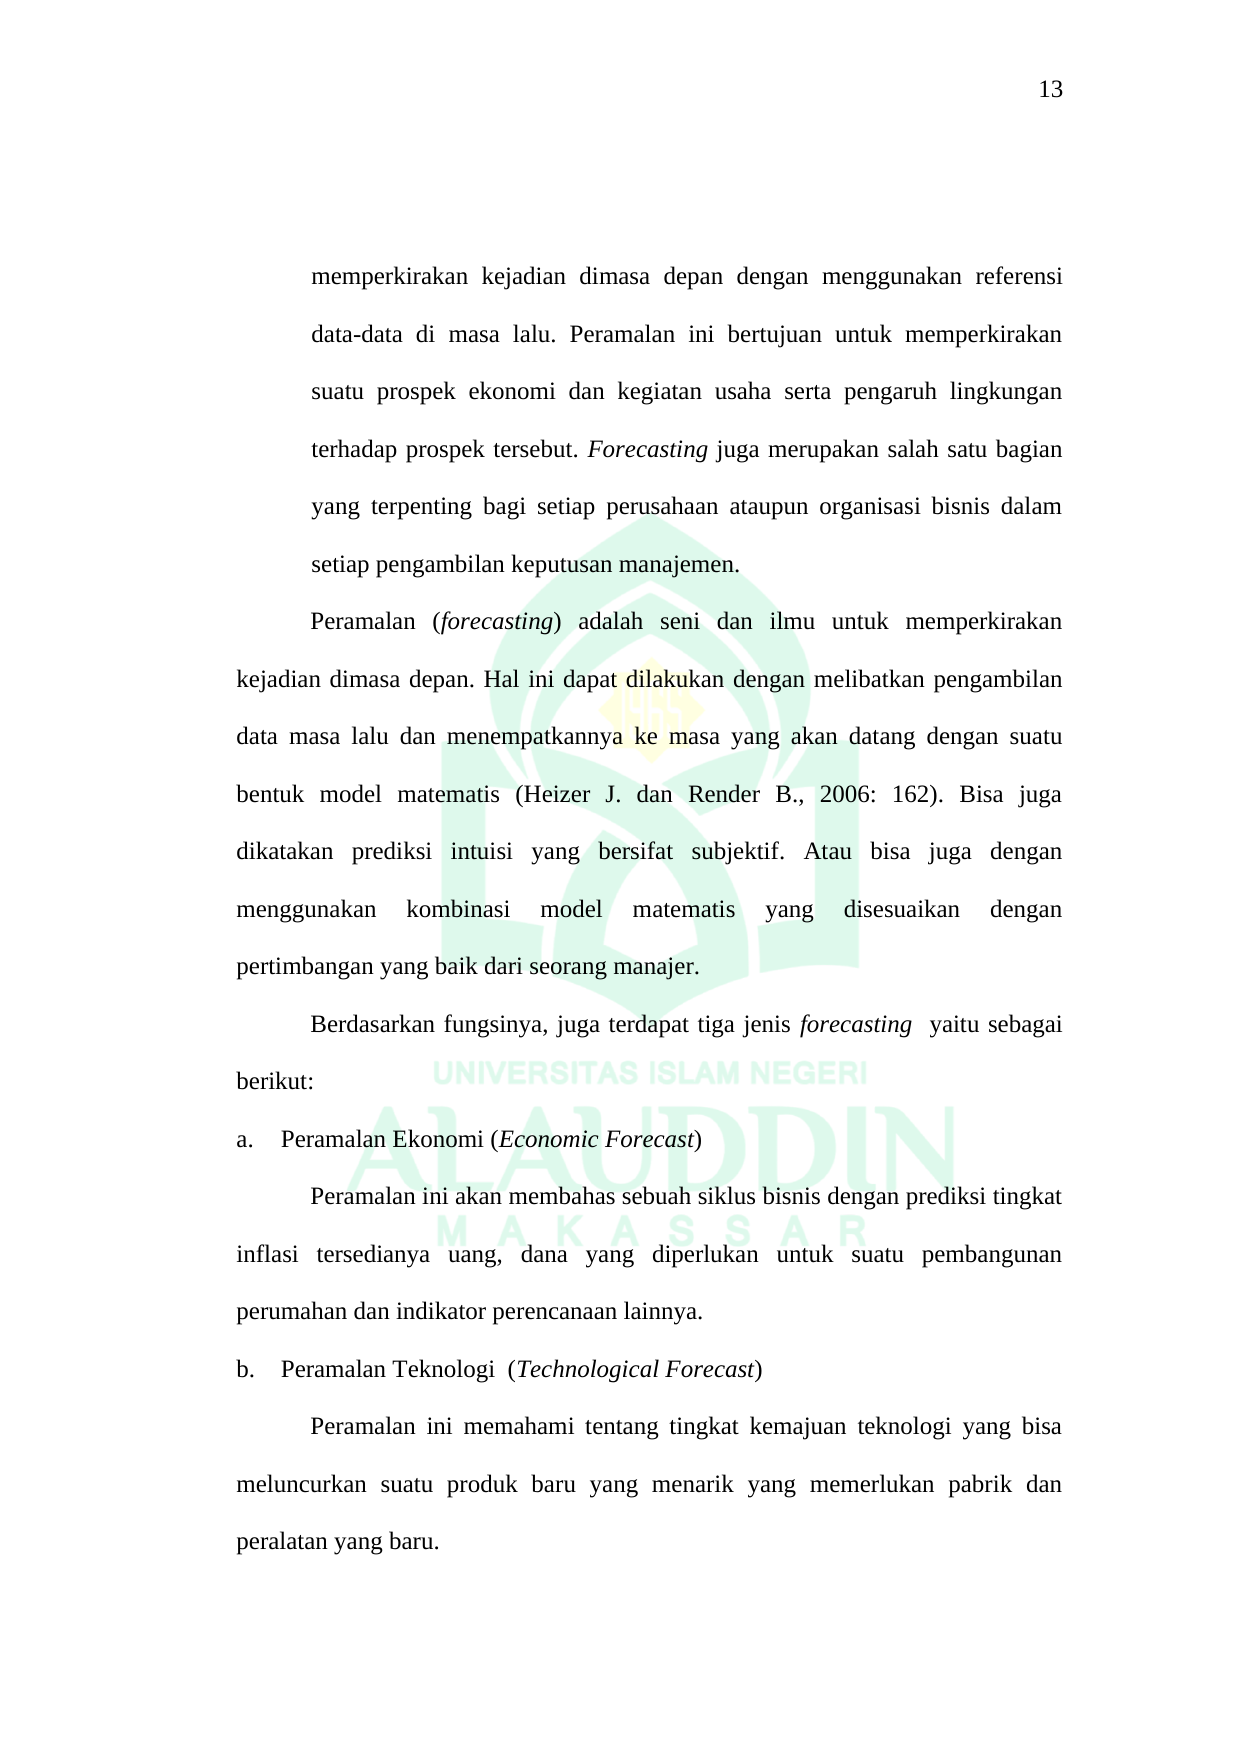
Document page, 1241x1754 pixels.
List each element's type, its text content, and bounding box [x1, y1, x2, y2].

list Peramalan ini memahami tentang tingkat kemajuan teknologi yang bisa meluncurkan suatu produk baru yang menarik yang memerlukan pabrik dan peralatan yang baru. [236, 1411, 1063, 1555]
list Berdasarkan fungsinya, juga terdapat tiga jenis forecasting yaitu sebagai berikut: [236, 1009, 1063, 1095]
list Peramalan Teknologi (Technological Forecast) [236, 1354, 1063, 1382]
text memperkirakan kejadian dimasa depan dengan menggunakan referensi data-data di masa lalu. Peramalan ini bertujuan untuk memperkirakan suatu prospek ekonomi dan kegiatan usaha serta pengaruh lingkungan terhadap prospek tersebut. Forecasting juga merupakan salah satu bagian yang terpenting bagi setiap perusahaan ataupun organisasi bisnis dalam setiap pengambilan keputusan manajemen. [311, 261, 1063, 577]
list Peramalan Ekonomi (Economic Forecast) [236, 1124, 1063, 1152]
list Peramalan ini akan membahas sebuah siklus bisnis dengan prediksi tingkat inflasi tersedianya uang, dana yang diperlukan untuk suatu pembangunan perumahan dan indikator perencanaan lainnya. [236, 1181, 1063, 1325]
text Peramalan (forecasting) adalah seni dan ilmu untuk memperkirakan kejadian dimasa depan. Hal ini dapat dilakukan dengan melibatkan pengambilan data masa lalu dan menempatkannya ke masa yang akan datang dengan suatu bentuk model matematis (Heizer J. dan Render B., 2006: 162). Bisa juga dikatakan prediksi intuisi yang bersifat subjektif. Atau bisa juga dengan menggunakan kombinasi model matematis yang disesuaikan dengan pertimbangan yang baik dari seorang manajer. [236, 606, 1063, 980]
